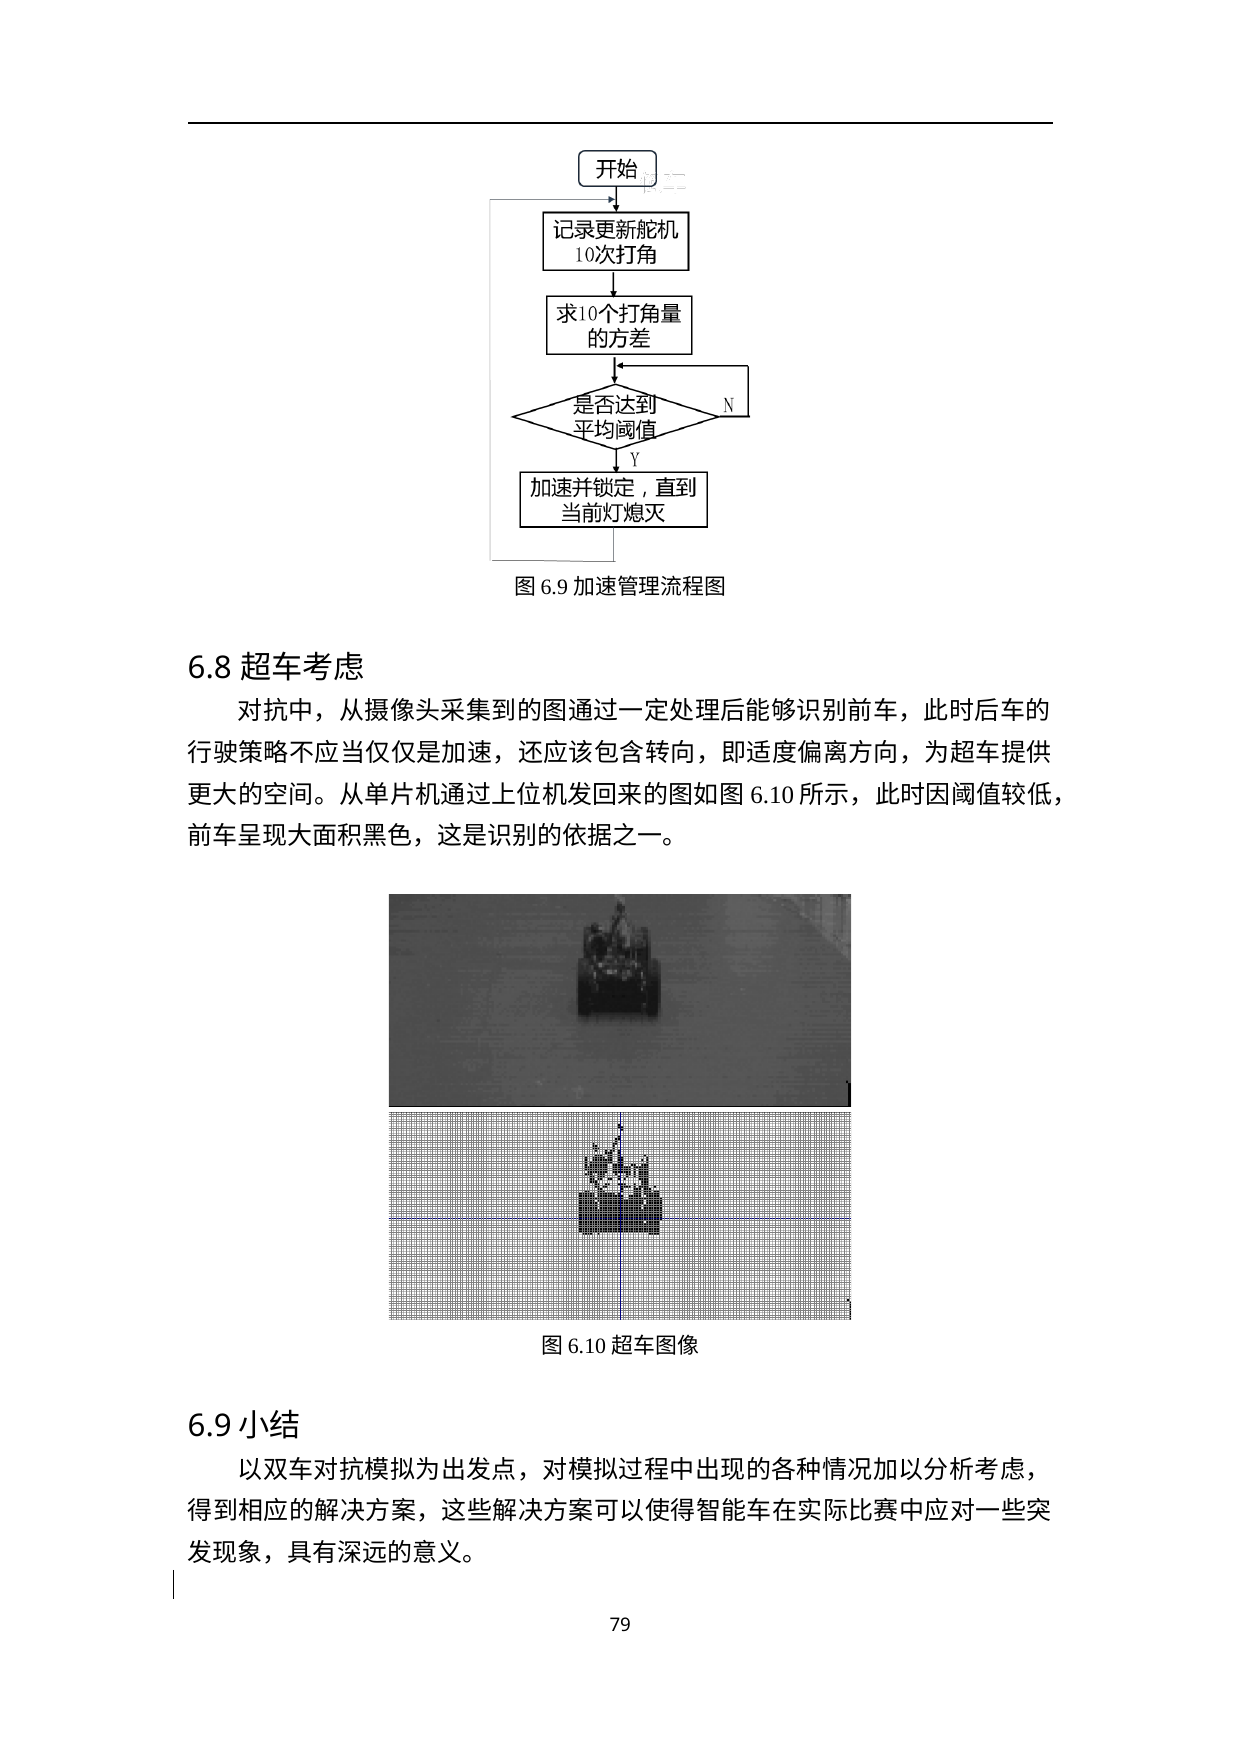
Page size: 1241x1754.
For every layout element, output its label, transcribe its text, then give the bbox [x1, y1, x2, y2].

text 图6.10 超车图像 [187, 1320, 1053, 1361]
text 以双车对抗模拟为出发点，对模拟过程中出现的各种情况加以分析考虑，得到相应的解决方案，这些解决方案可以使得智能车在实际比赛中应对一些突发现象，具有深远的意义。 [187, 1445, 1053, 1570]
text 6.8 超车考虑 [187, 645, 1053, 686]
text 对抗中，从摄像头采集到的图通过一定处理后能够识别前车，此时后车的行驶策略不应当仅仅是加速，还应该包含转向，即适度偏离方向，为超车提供更大的空间。从单片机通过上位机发回来的图如图6.10所示，此时因阈值较低，前车呈现大面积黑色，这是识别的依据之一。 [187, 686, 1053, 853]
picture [388, 894, 852, 1320]
text 6.9小结 [187, 1403, 1053, 1445]
text 图6.9 加速管理流程图 [187, 561, 1053, 603]
picture [489, 150, 751, 562]
